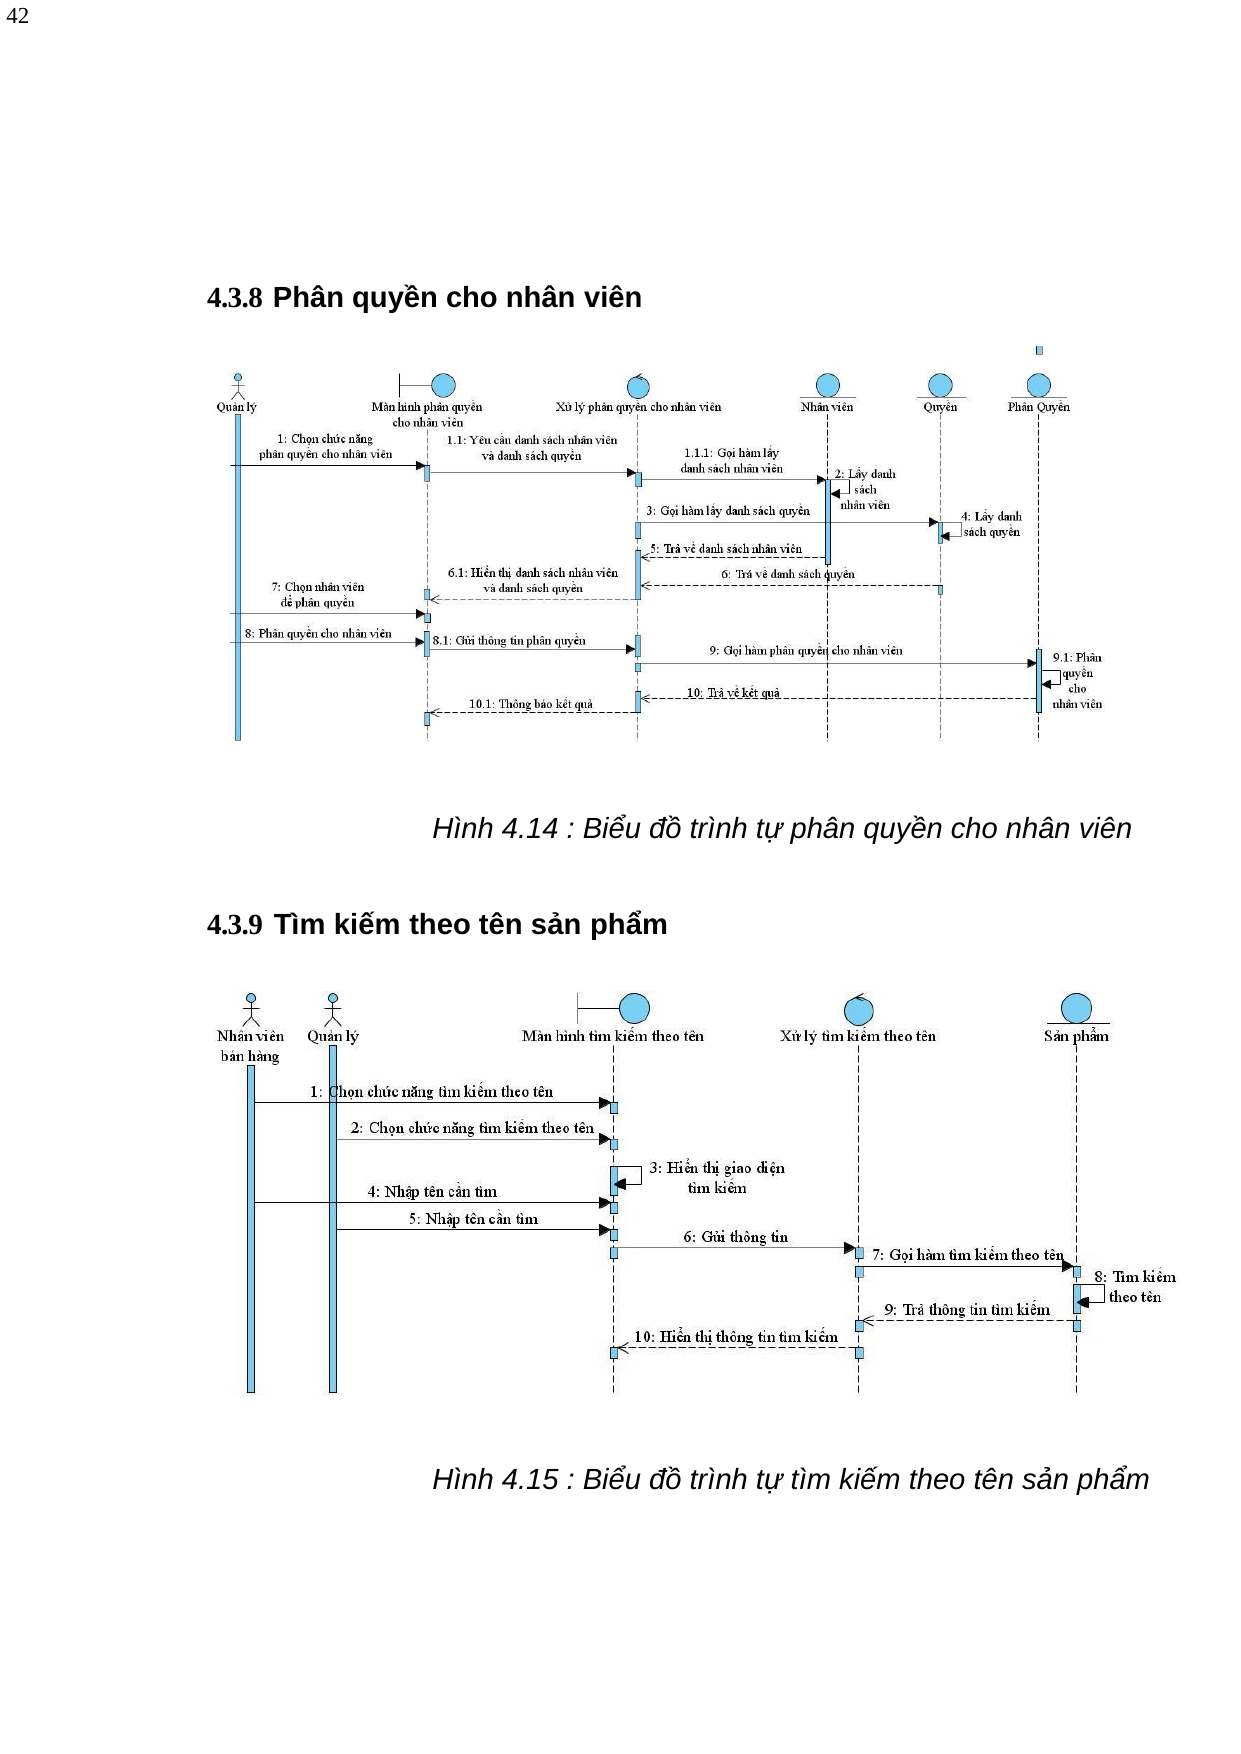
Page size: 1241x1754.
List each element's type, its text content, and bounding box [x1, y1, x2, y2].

picture [212, 346, 1106, 743]
text Hình 4.15 : Biểu đồ trình tự tìm kiếm theo tên sản phẩm [432, 1462, 1240, 1496]
subtitle Phân quyền cho nhân viên [207, 280, 1240, 313]
text Hình 4.14 : Biểu đồ trình tự phân quyền cho nhân viên [432, 811, 1240, 845]
picture [213, 991, 1179, 1396]
subtitle Tìm kiếm theo tên sản phẩm [207, 907, 1240, 941]
